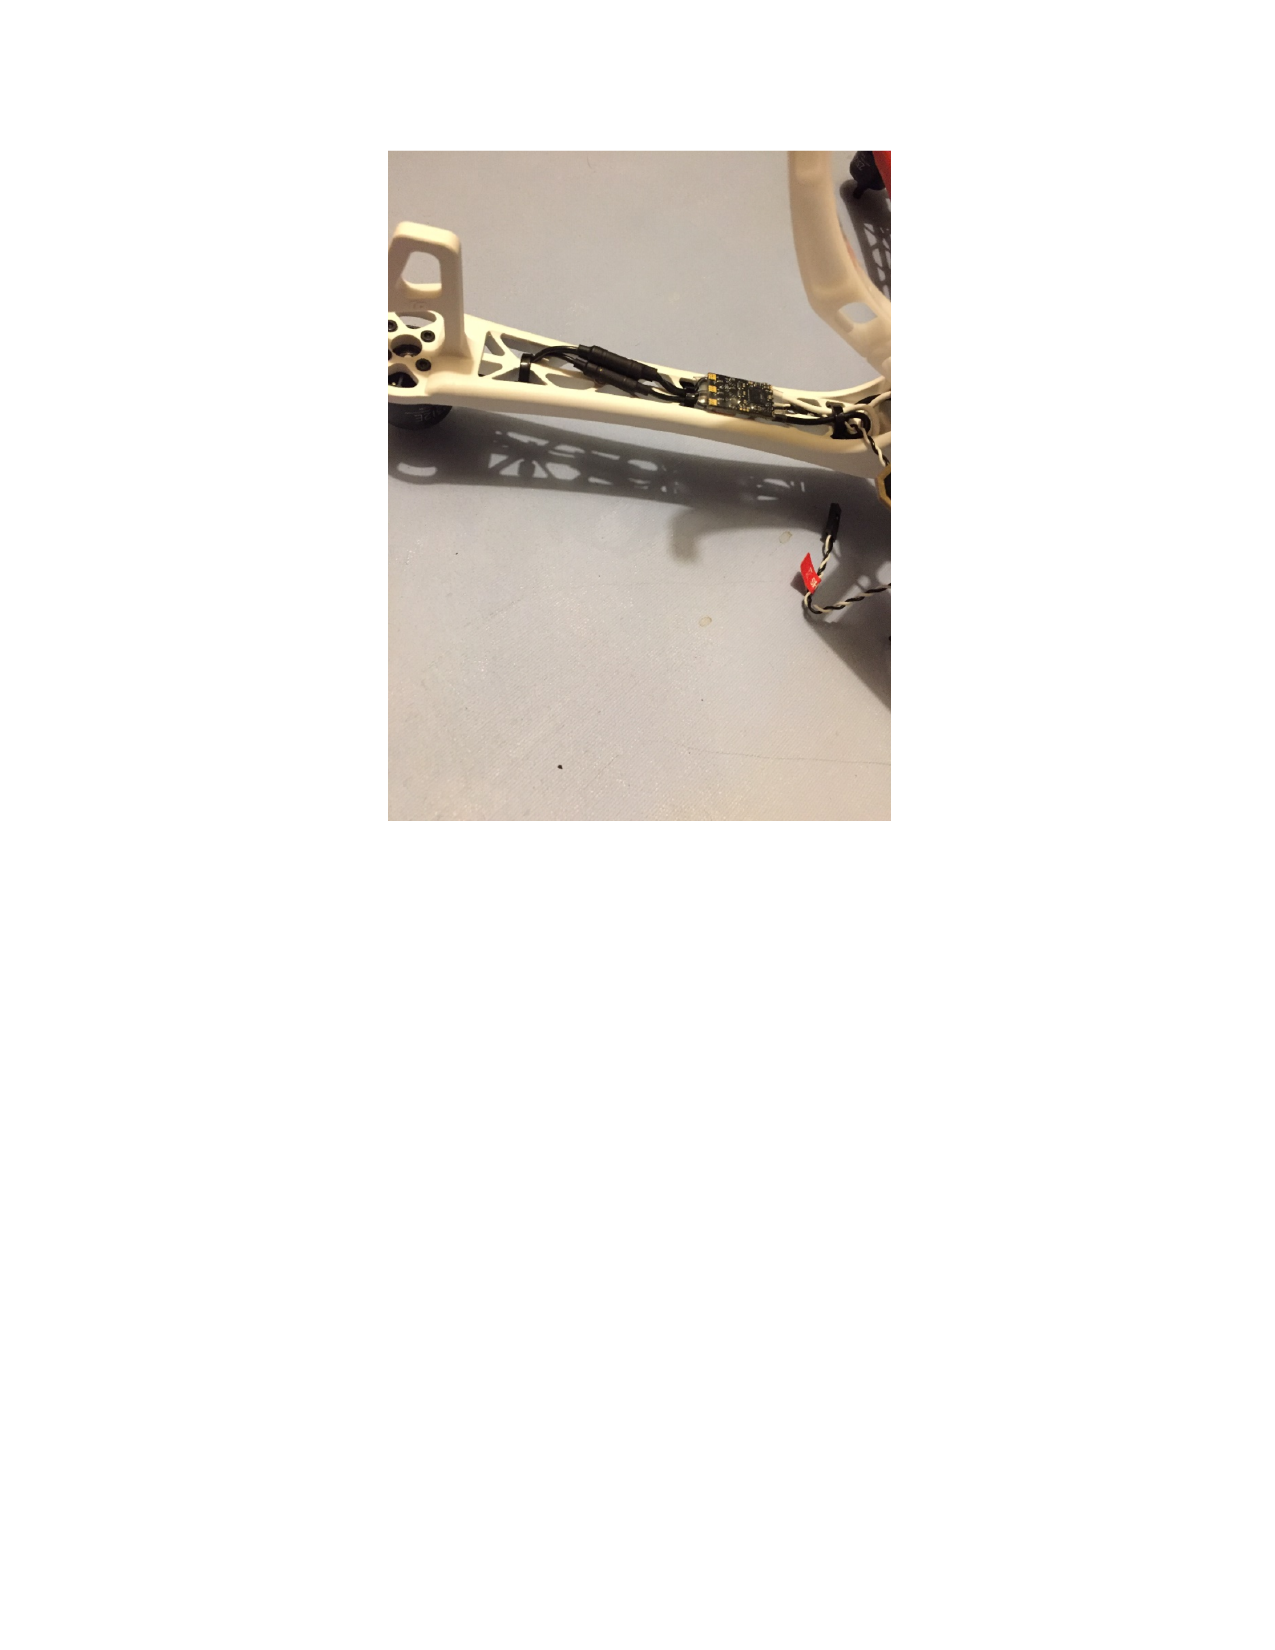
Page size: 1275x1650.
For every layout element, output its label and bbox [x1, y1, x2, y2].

picture [388, 151, 891, 820]
